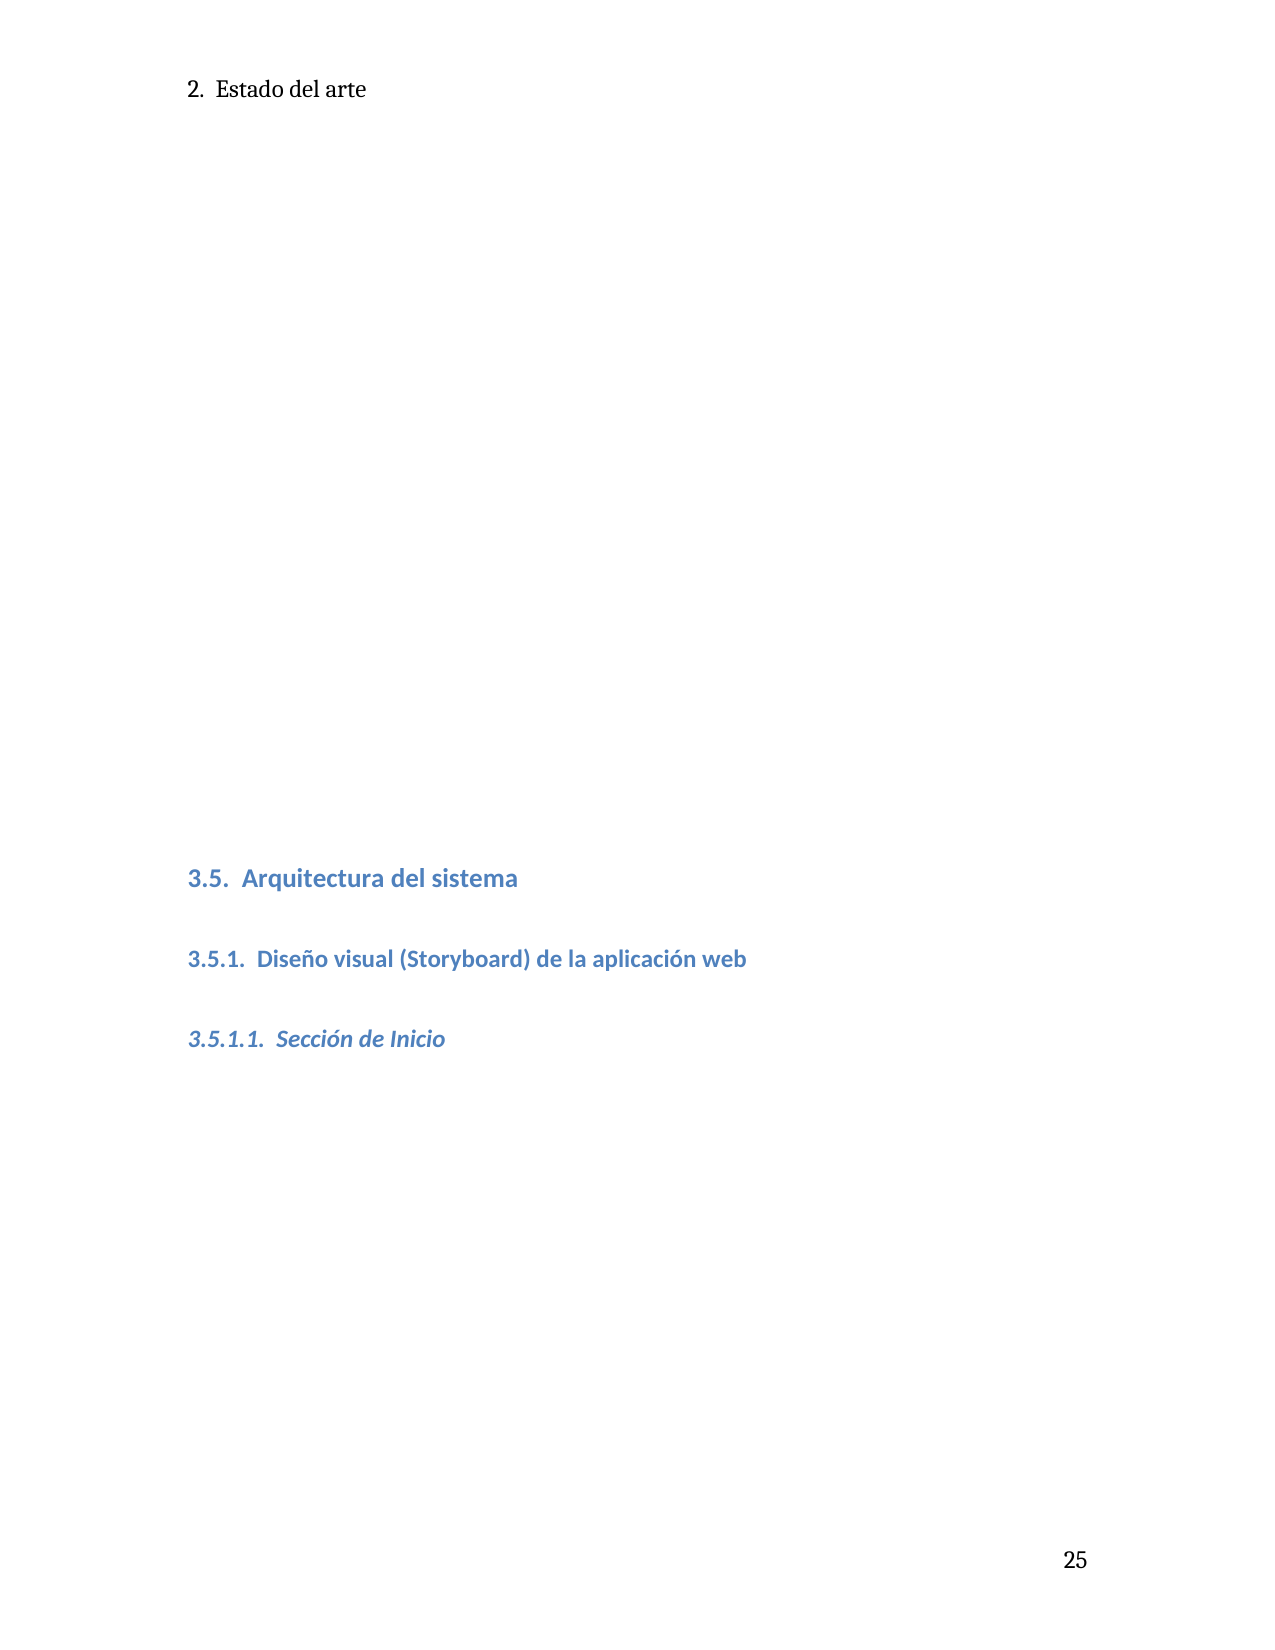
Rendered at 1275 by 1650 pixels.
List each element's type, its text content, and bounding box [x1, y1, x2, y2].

subtitle 3.5.1. Diseño visual (Storyboard) de la aplicación web [187, 943, 1087, 974]
subtitle 3.5.1.1 Sección de Inicio [187, 1023, 1087, 1054]
subtitle 3.5. Arquitectura del sistema [187, 861, 1087, 894]
